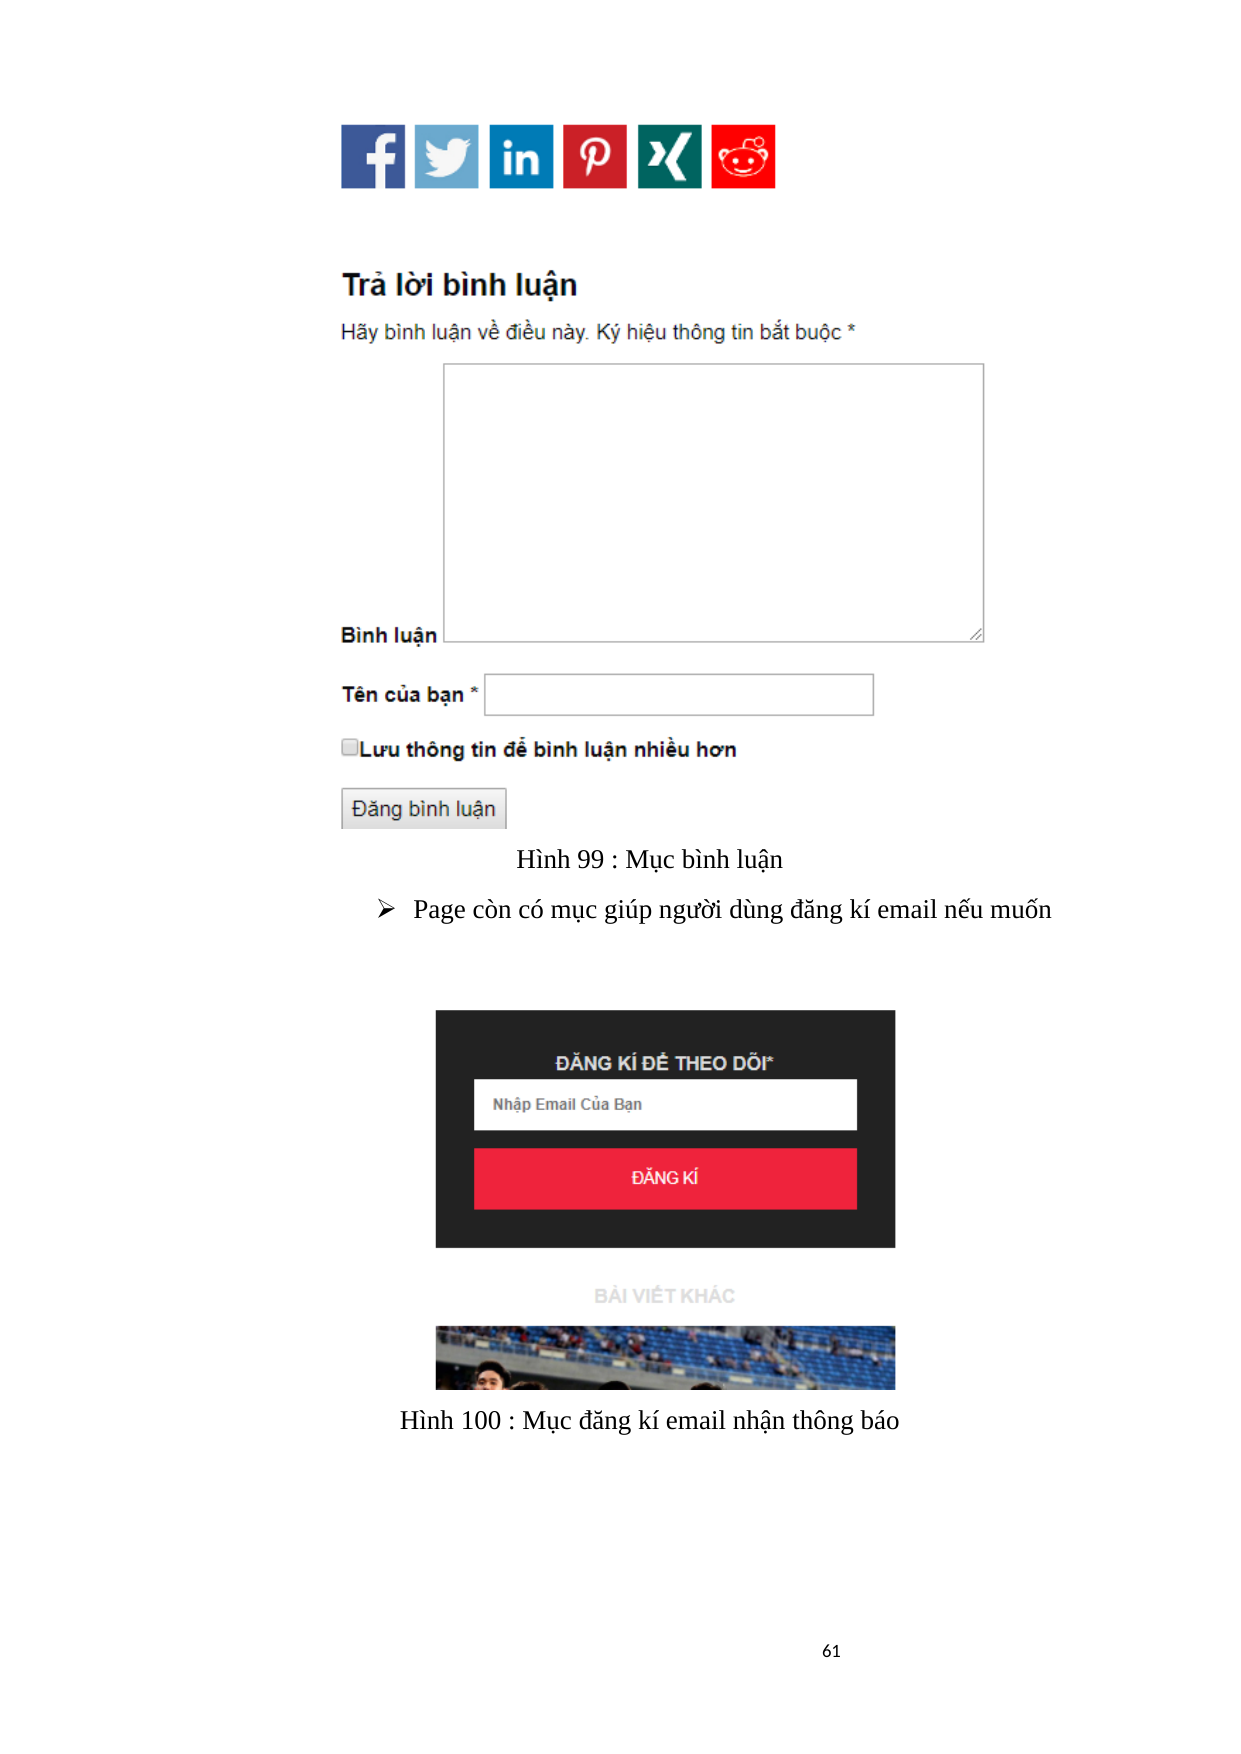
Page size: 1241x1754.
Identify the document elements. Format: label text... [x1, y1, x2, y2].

picture [295, 118, 1040, 829]
list Page còn có mục giúp người dùng đăng kí email nếu muốn [376, 893, 1122, 924]
text Hình 100 : Mục đăng kí email nhận thông báo [177, 1404, 1122, 1435]
picture [413, 986, 921, 1390]
text Hình 99 : Mục bình luận [177, 843, 1122, 874]
